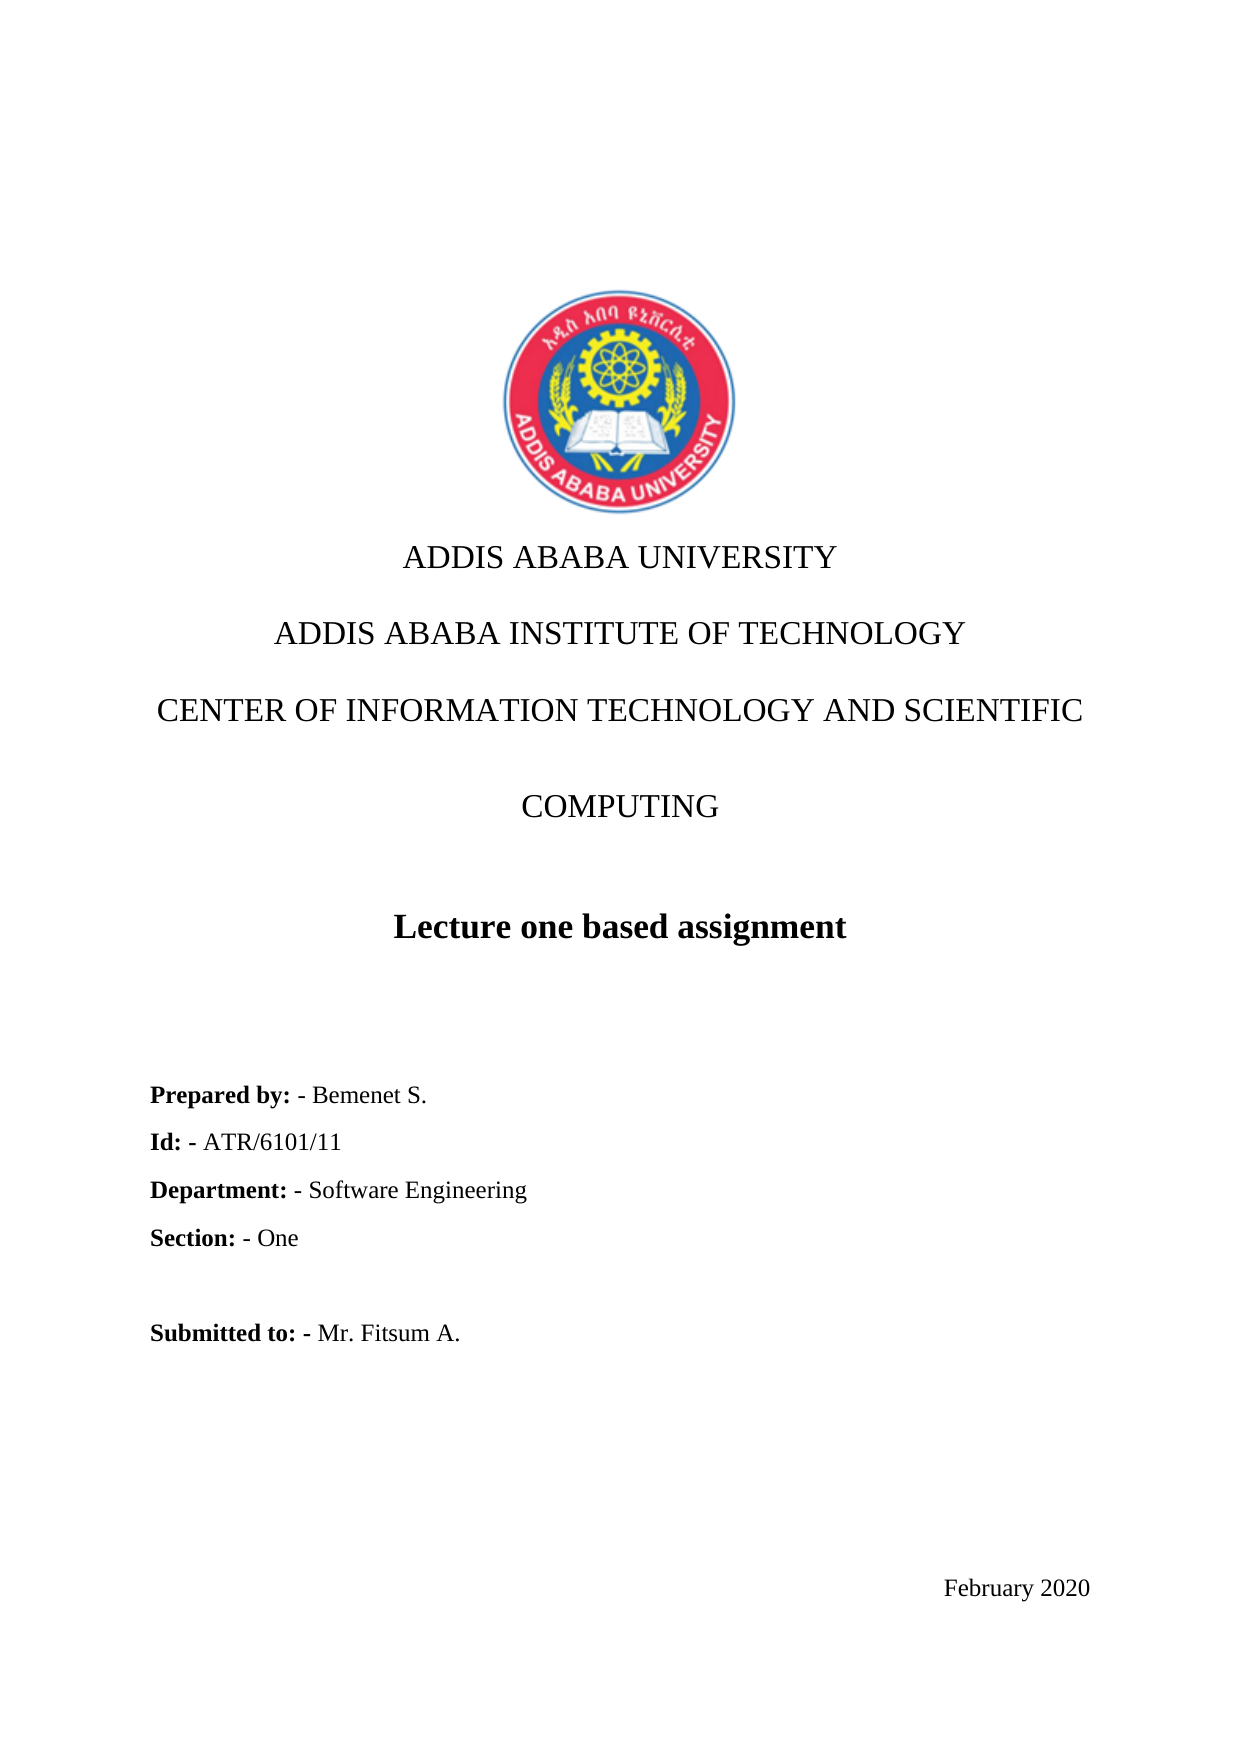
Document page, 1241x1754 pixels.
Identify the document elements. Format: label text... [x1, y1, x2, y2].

text ADDIS ABABA INSTITUTE OF TECHNOLOGY [150, 614, 1090, 652]
picture [500, 285, 740, 519]
text Section: - One [150, 1223, 1090, 1252]
text COMPUTING [150, 787, 1090, 825]
text Prepared by: - Bemenet S. [150, 1080, 1090, 1108]
text CENTER OF INFORMATION TECHNOLOGY AND SCIENTIFIC [150, 690, 1090, 729]
text Department: - Software Engineering [150, 1175, 1090, 1204]
text Lecture one based assignment [150, 905, 1090, 946]
text February 2020 [150, 1573, 1090, 1602]
text Id: - ATR/6101/11 [150, 1127, 1090, 1156]
text ADDIS ABABA UNIVERSITY [150, 537, 1090, 575]
text Submitted to: - Mr. Fitsum A. [150, 1318, 1090, 1347]
